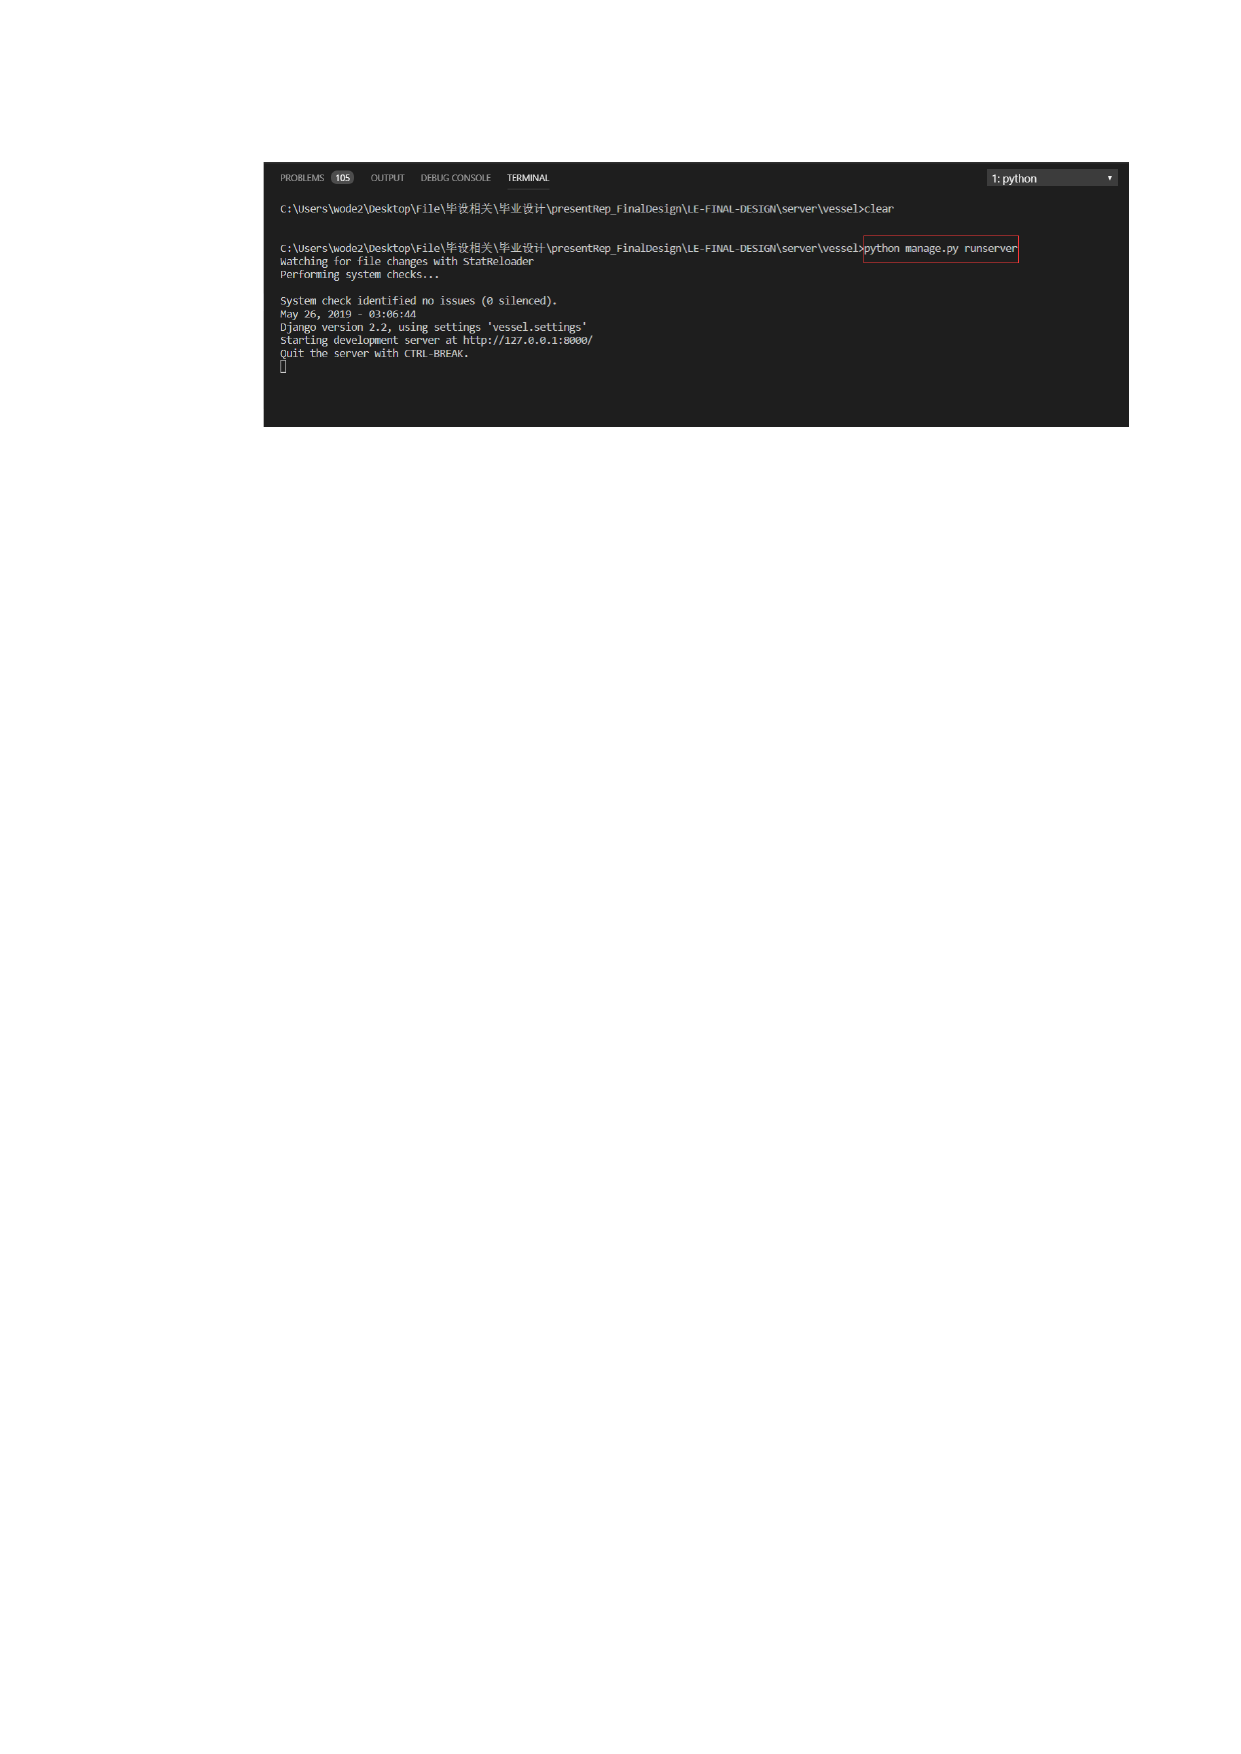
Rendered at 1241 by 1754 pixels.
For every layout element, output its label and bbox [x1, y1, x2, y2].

picture [263, 162, 1129, 427]
